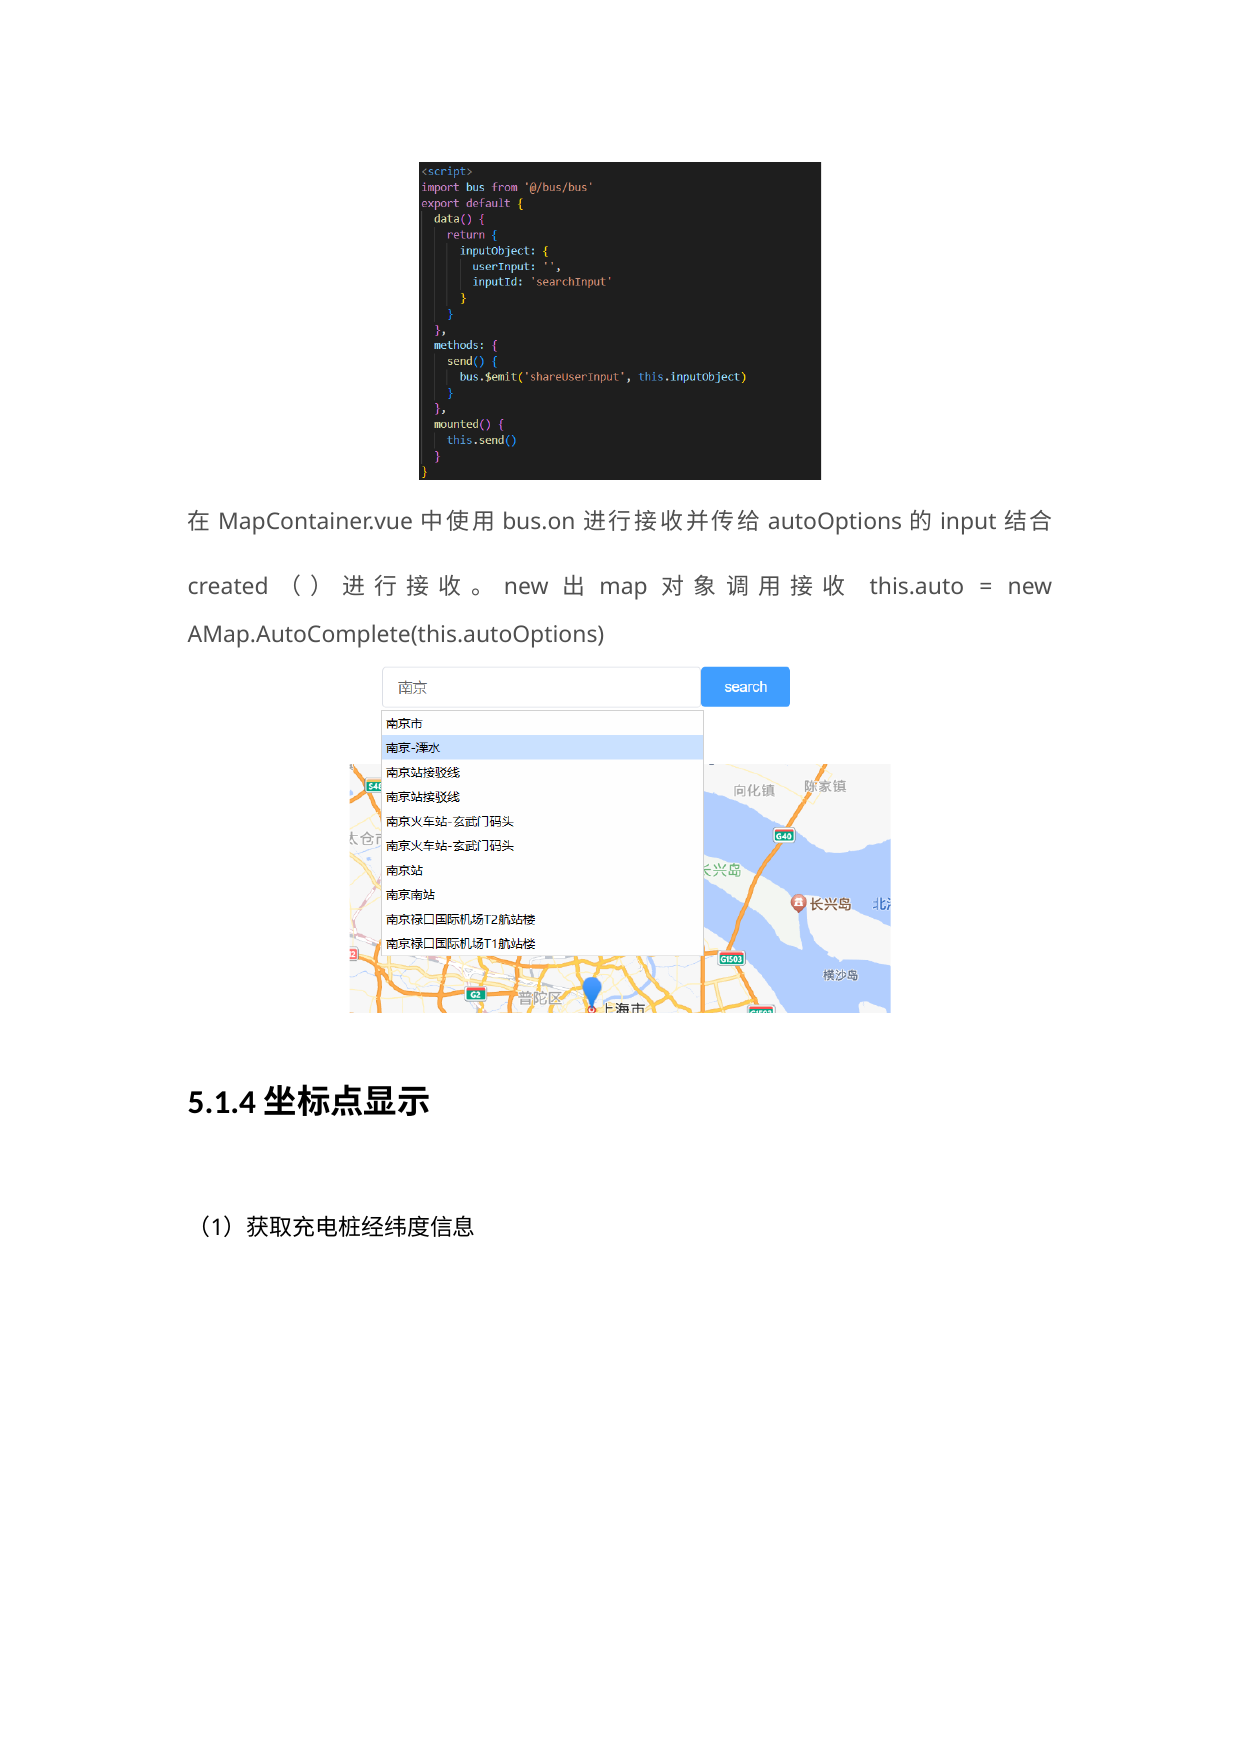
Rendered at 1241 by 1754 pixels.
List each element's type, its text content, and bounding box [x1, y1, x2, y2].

text （1）获取充电桩经纬度信息 [187, 1193, 1053, 1258]
picture [419, 162, 822, 480]
picture [349, 649, 891, 1013]
subtitle 5.1.4 坐标点显示 [187, 1067, 1053, 1132]
text 在MapContainer.vue中使用bus.on进行接收并传给autoOptions的input结合created（）进行接收。new出map对象调用接收 this.auto = new AMap.AutoComplete(this.autoOptions) [187, 487, 1053, 649]
